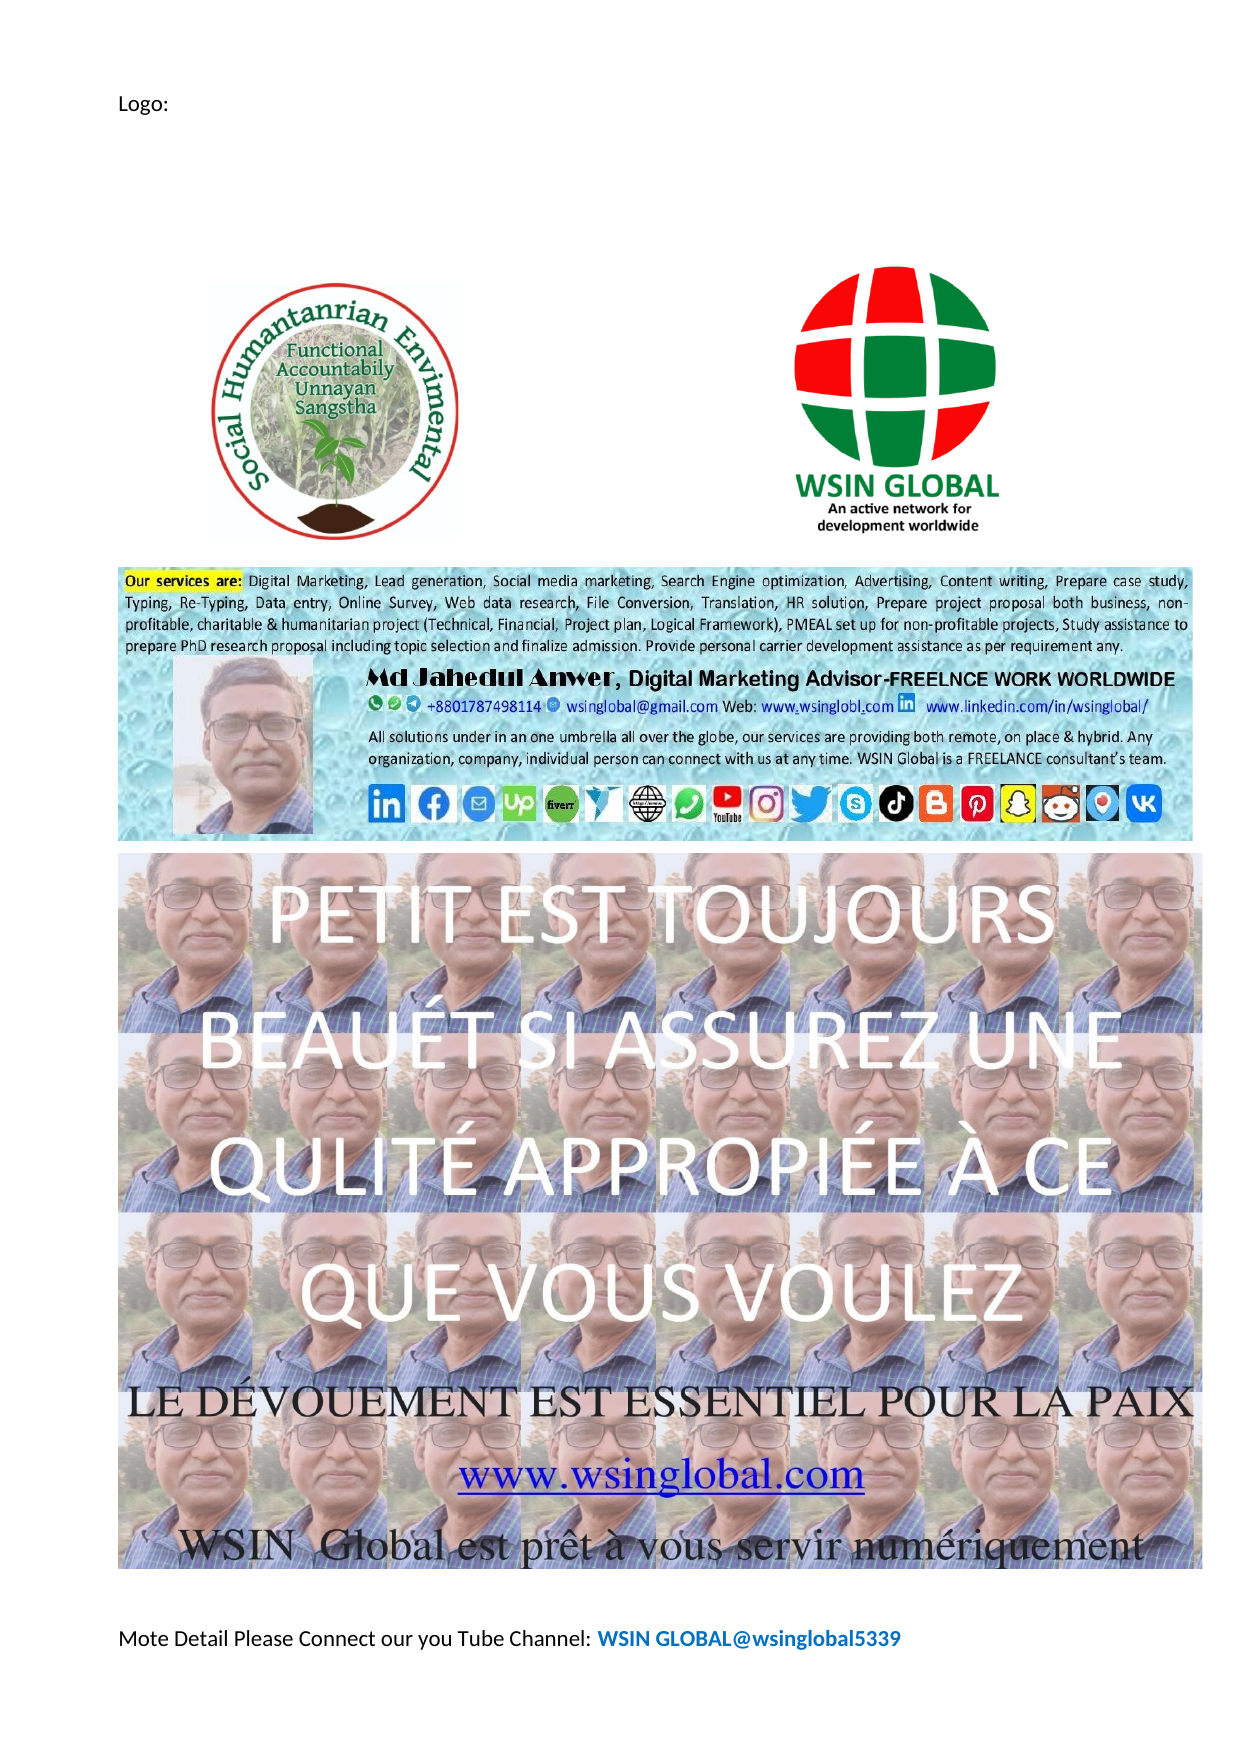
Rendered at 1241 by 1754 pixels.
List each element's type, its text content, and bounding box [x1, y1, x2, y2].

picture [118, 567, 1193, 841]
picture [211, 283, 459, 540]
text Logo: [118, 89, 1175, 117]
picture [753, 260, 1035, 540]
picture [118, 853, 1203, 1569]
text Mote Detail Please Connect our you Tube Channel: WSIN GLOBAL@wsinglobal5339 [118, 1624, 1175, 1652]
